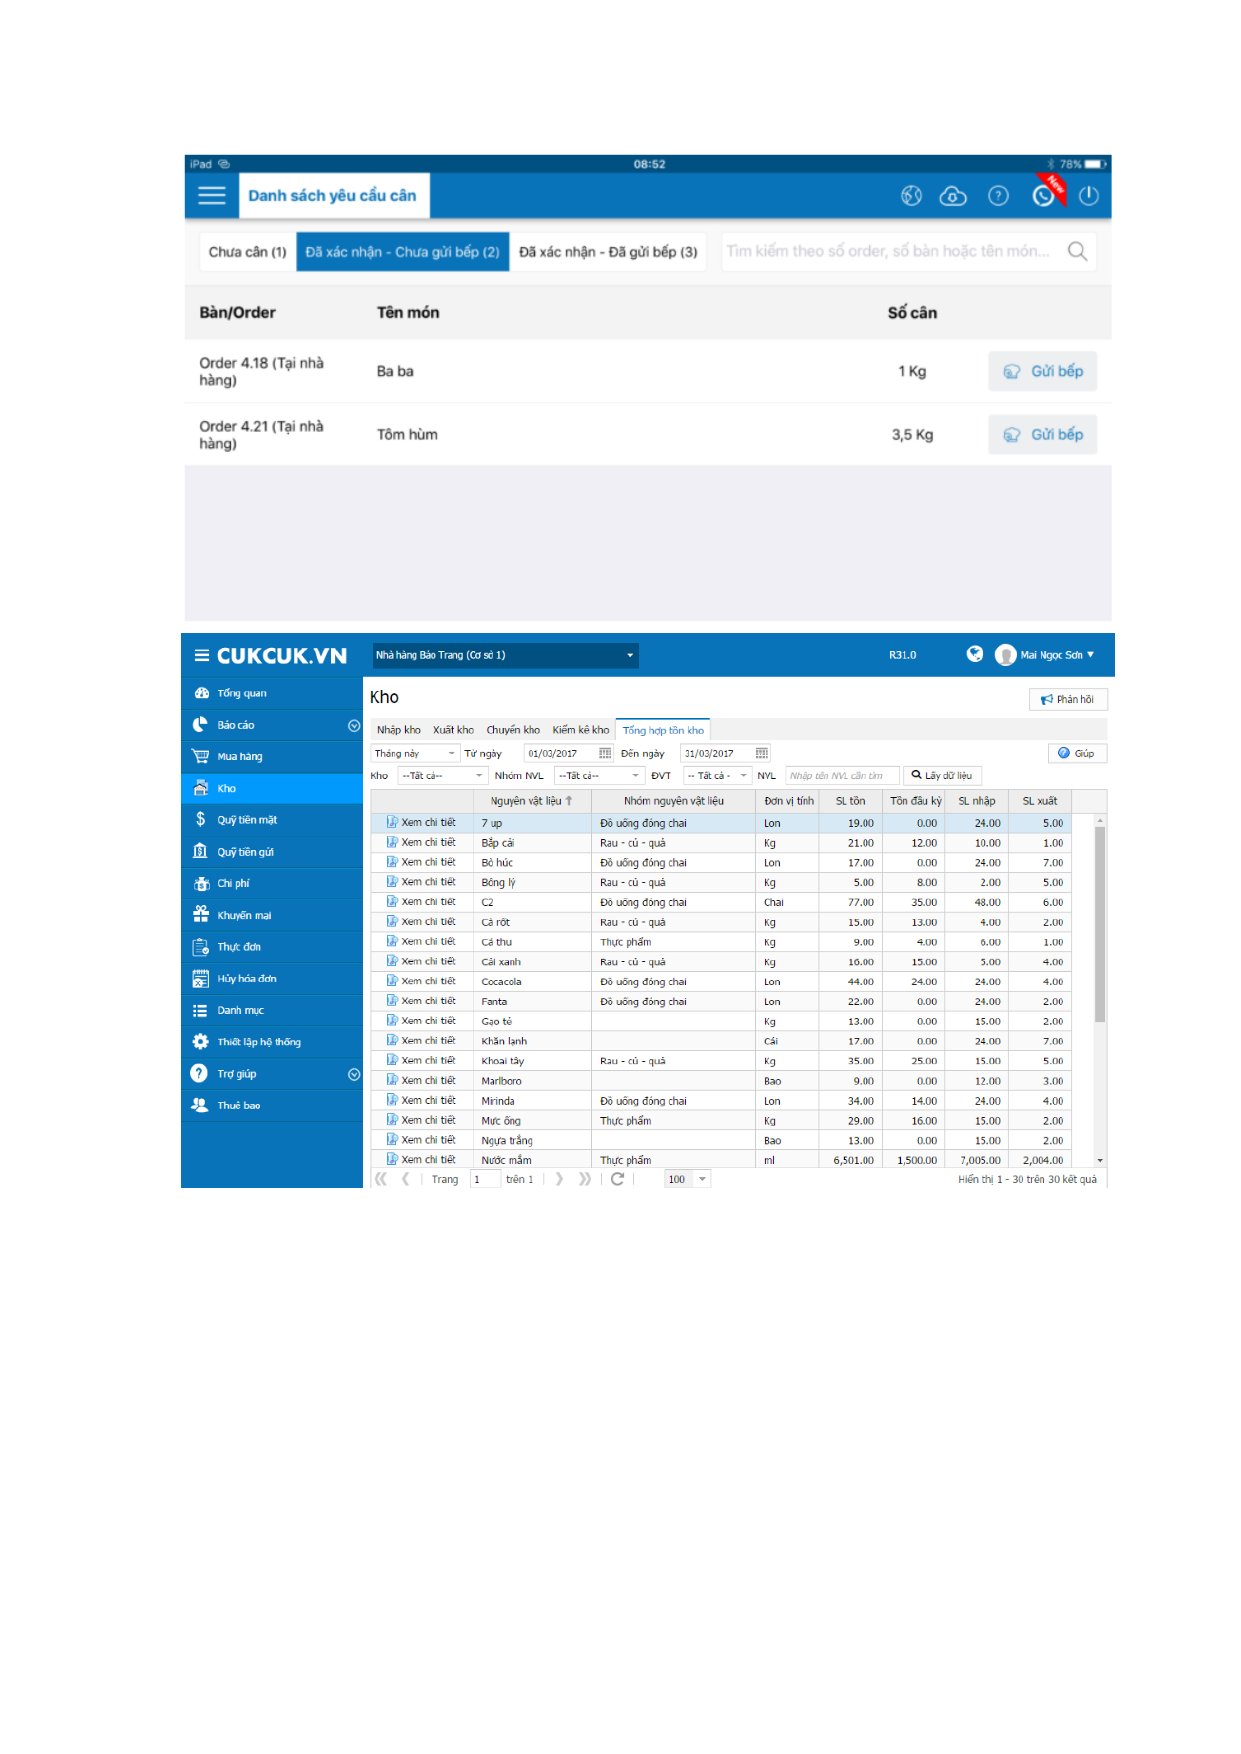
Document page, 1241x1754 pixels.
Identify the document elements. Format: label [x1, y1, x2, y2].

picture [179, 150, 1120, 627]
picture [179, 631, 1120, 1188]
